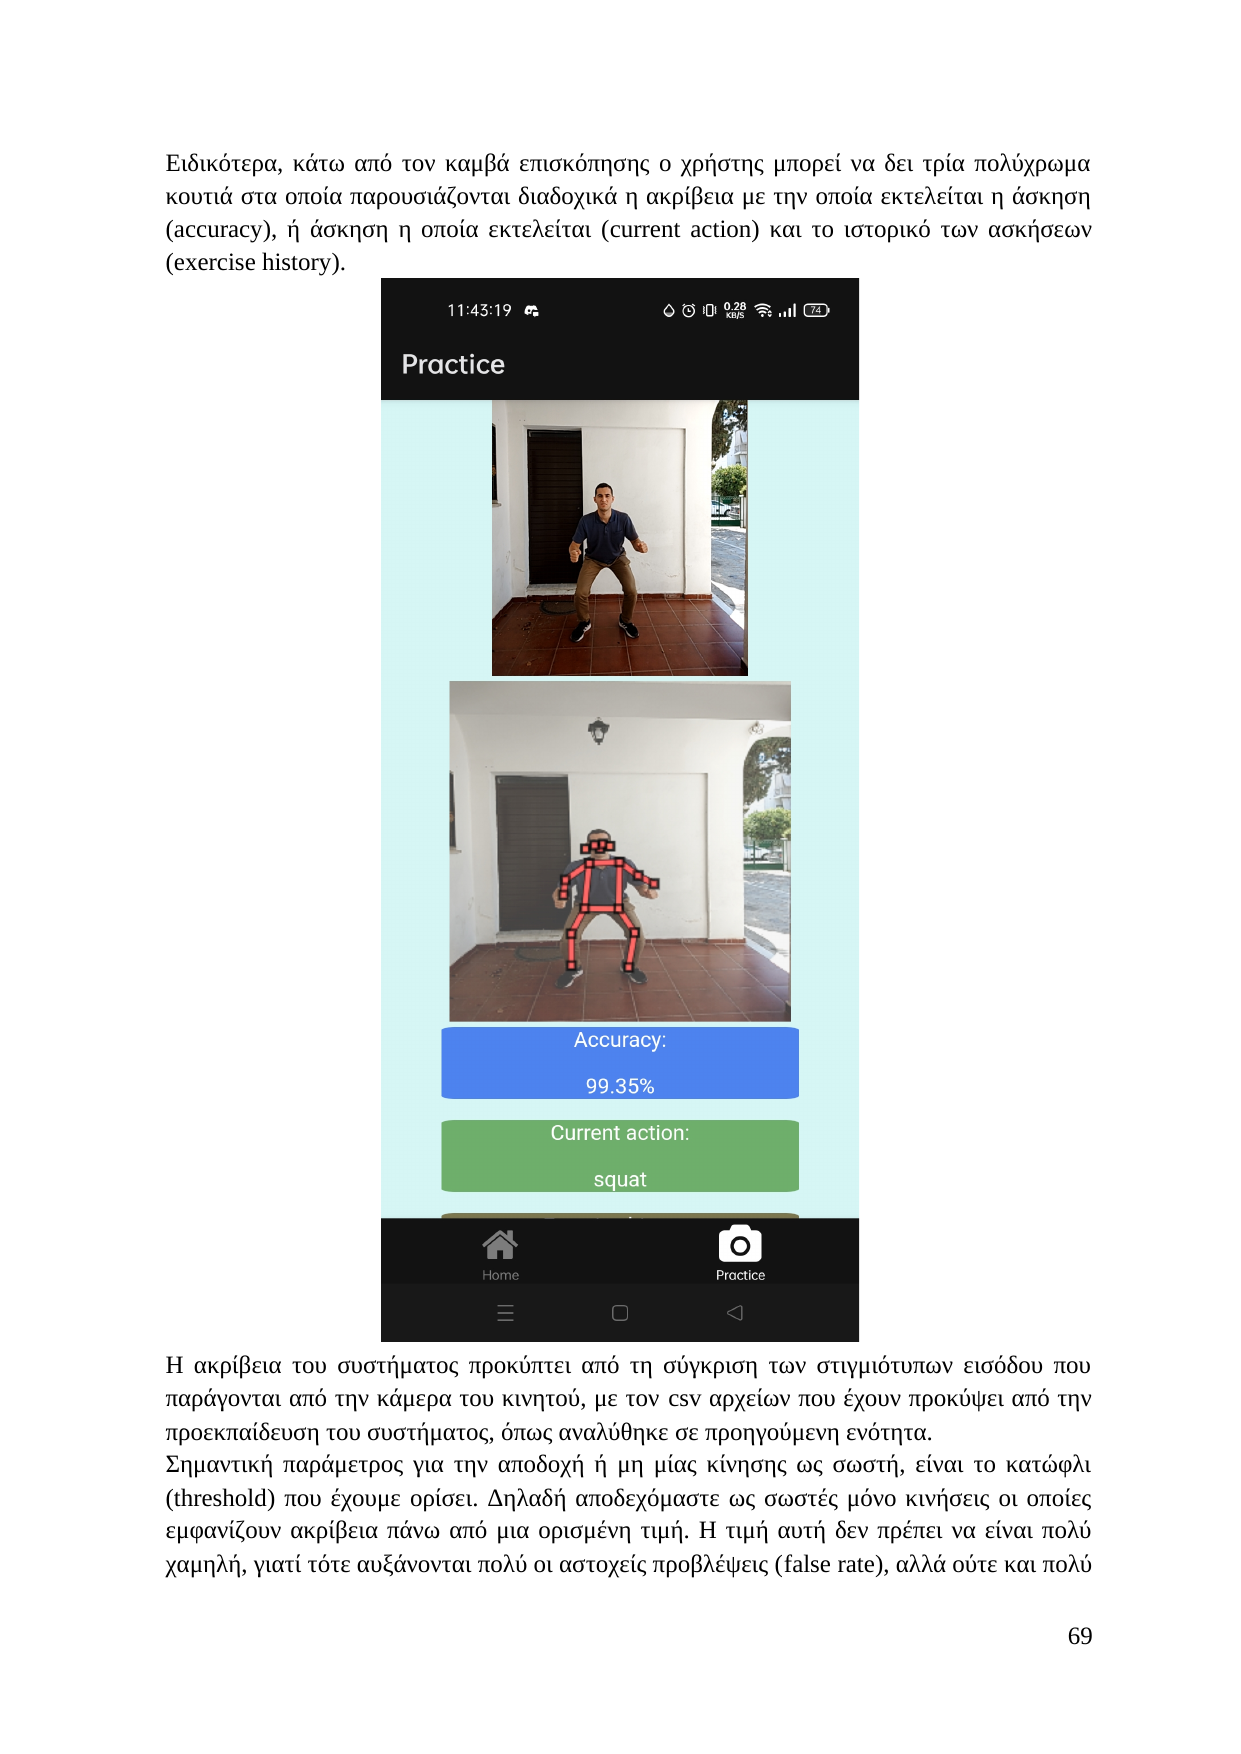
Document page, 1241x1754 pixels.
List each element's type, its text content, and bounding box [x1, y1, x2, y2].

picture [381, 278, 860, 1342]
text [165, 1449, 1092, 1577]
text Ειδικότερα, κάτω από τον καμβά επισκόπησης ο χρήστης μπορεί να δει τρία πολύχρωμα κουτιά στα οποία παρουσιάζονται διαδοχικά η ακρίβεια με την οποία εκτελείται η άσκηση (accuracy), ή άσκηση η οποία εκτελείται (current action) και το ιστορικό των ασκήσεων (exercise history). [165, 148, 1092, 276]
